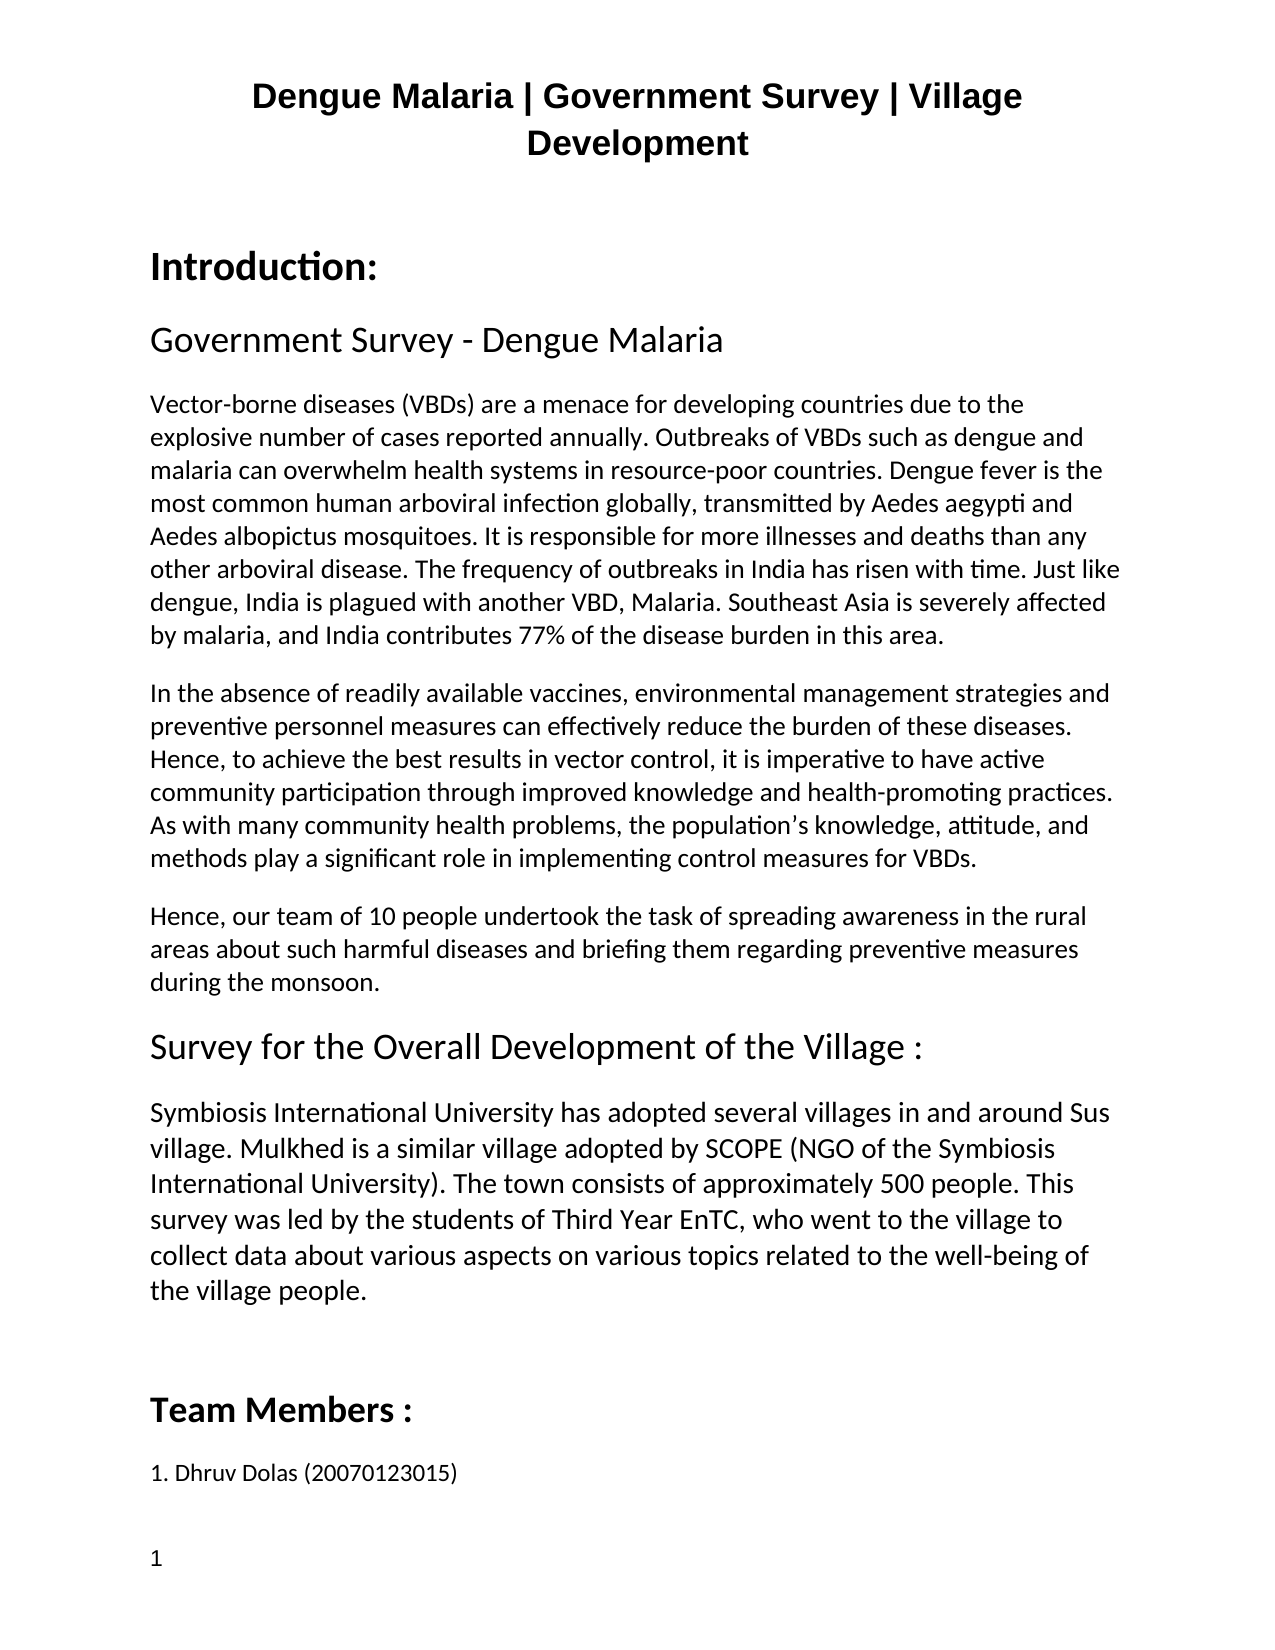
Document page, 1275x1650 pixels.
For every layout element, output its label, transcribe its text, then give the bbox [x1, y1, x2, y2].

text Government Survey - Dengue Malaria [150, 316, 1125, 362]
text 1. Dhruv Dolas (20070123015) [150, 1457, 1125, 1487]
text In the absence of readily available vaccines, environmental management strategies and preventive personnel measures can effectively reduce the burden of these diseases. Hence, to achieve the best results in vector control, it is imperative to have active community participation through improved knowledge and health-promoting practices. As with many community health problems, the population’s knowledge, attitude, and methods play a significant role in implementing control measures for VBDs. [150, 676, 1125, 874]
text Symbiosis International University has adopted several villages in and around Sus village. Mulkhed is a similar village adopted by SCOPE (NGO of the Symbiosis International University). The town consists of approximately 500 people. This survey was led by the students of Third Year EnTC, who went to the village to collect data about various aspects on various topics related to the well-being of the village people. [150, 1094, 1125, 1308]
text Survey for the Overall Development of the Village : [150, 1023, 1125, 1069]
text Team Members : [150, 1386, 1125, 1432]
text Hence, our team of 10 people undertook the task of spreading awareness in the rural areas about such harmful diseases and briefing them regarding preventive measures during the monsoon. [150, 899, 1125, 998]
text Vector-borne diseases (VBDs) are a menace for developing countries due to the explosive number of cases reported annually. Outbreaks of VBDs such as dengue and malaria can overwhelm health systems in resource-poor countries. Dengue fever is the most common human arboviral infection globally, transmitted by Aedes aegypti and Aedes albopictus mosquitoes. It is responsible for more illnesses and deaths than any other arboviral disease. The frequency of outbreaks in India has risen with time. Just like dengue, India is plagued with another VBD, Malaria. Southeast Asia is severely affected by malaria, and India contributes 77% of the disease burden in this area. [150, 387, 1125, 651]
text Introduction: [150, 240, 1125, 291]
